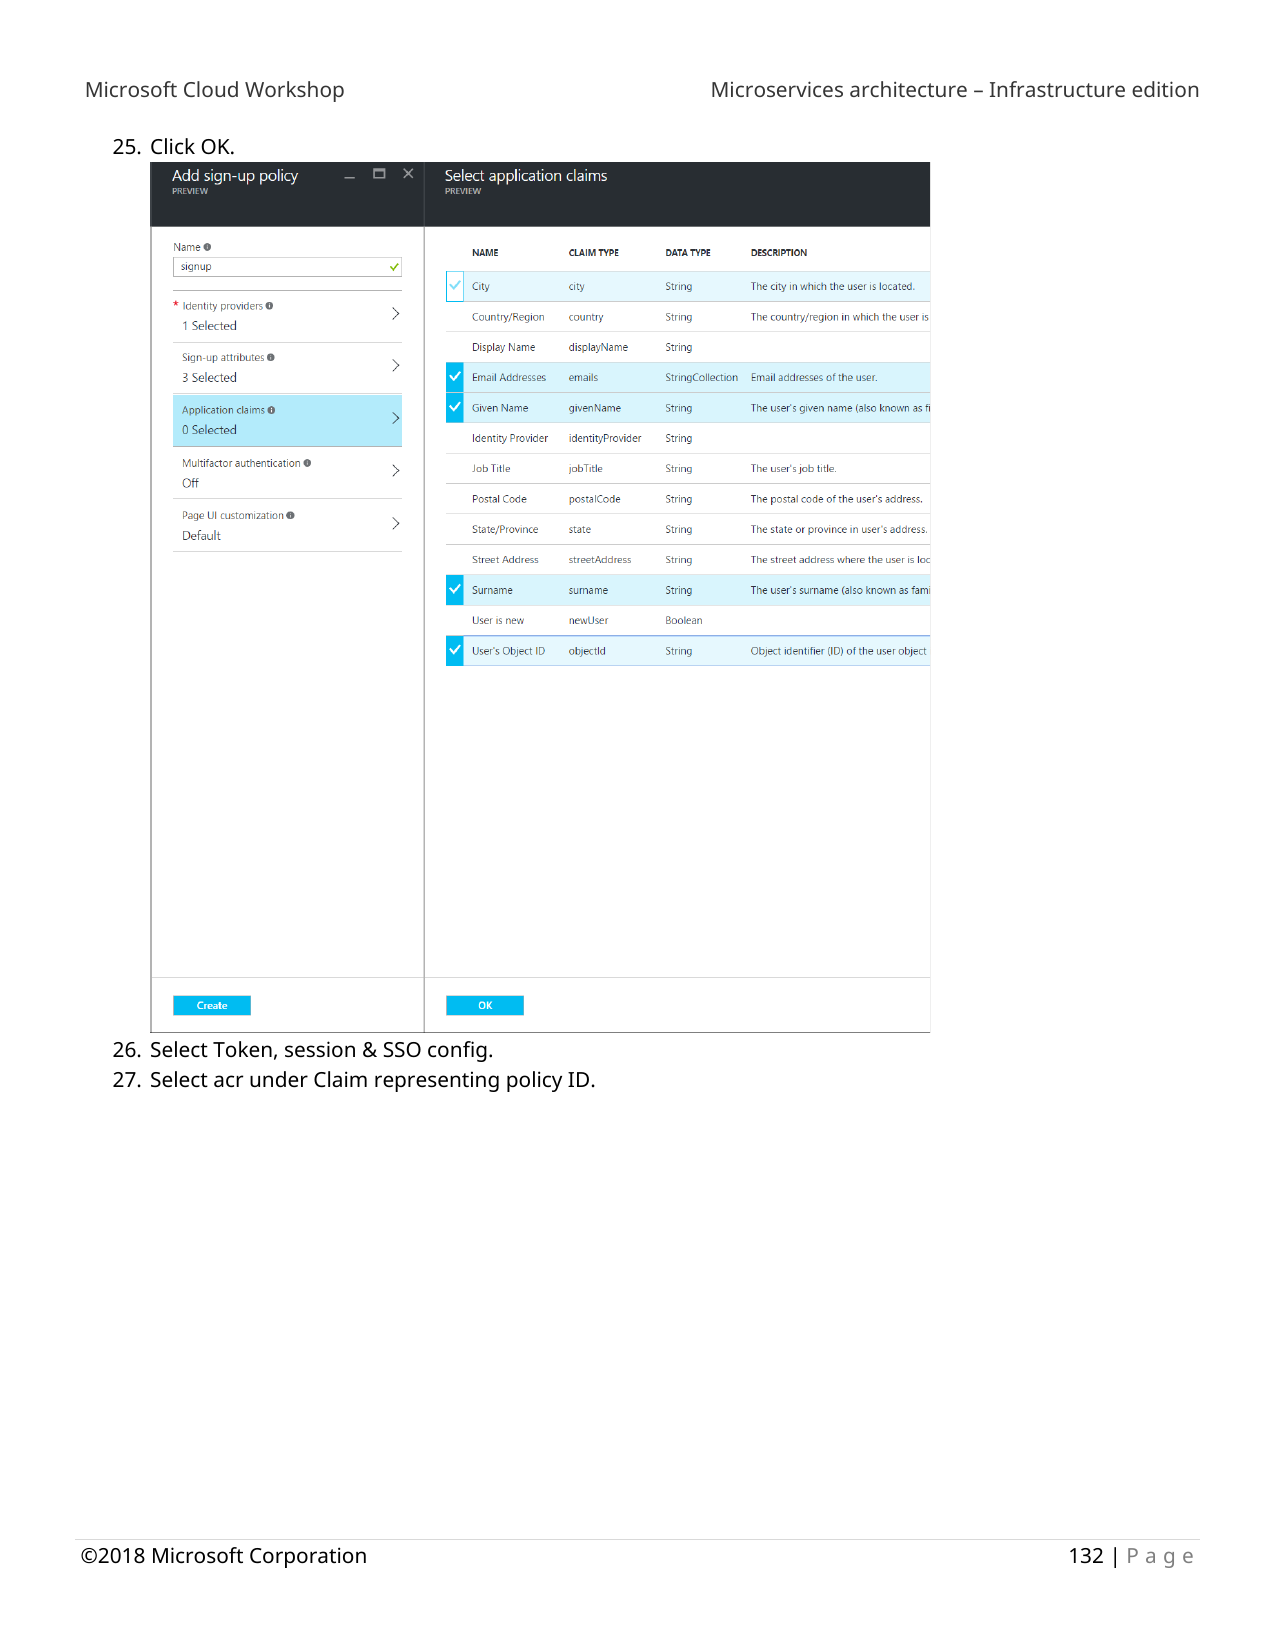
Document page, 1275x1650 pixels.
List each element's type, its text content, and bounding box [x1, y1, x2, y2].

list Select acr under Claim representing policy ID. [112, 1065, 1200, 1094]
list Select Token, session & SSO config. [112, 1035, 1200, 1063]
list Click OK. [112, 132, 1200, 160]
picture [150, 162, 931, 1033]
